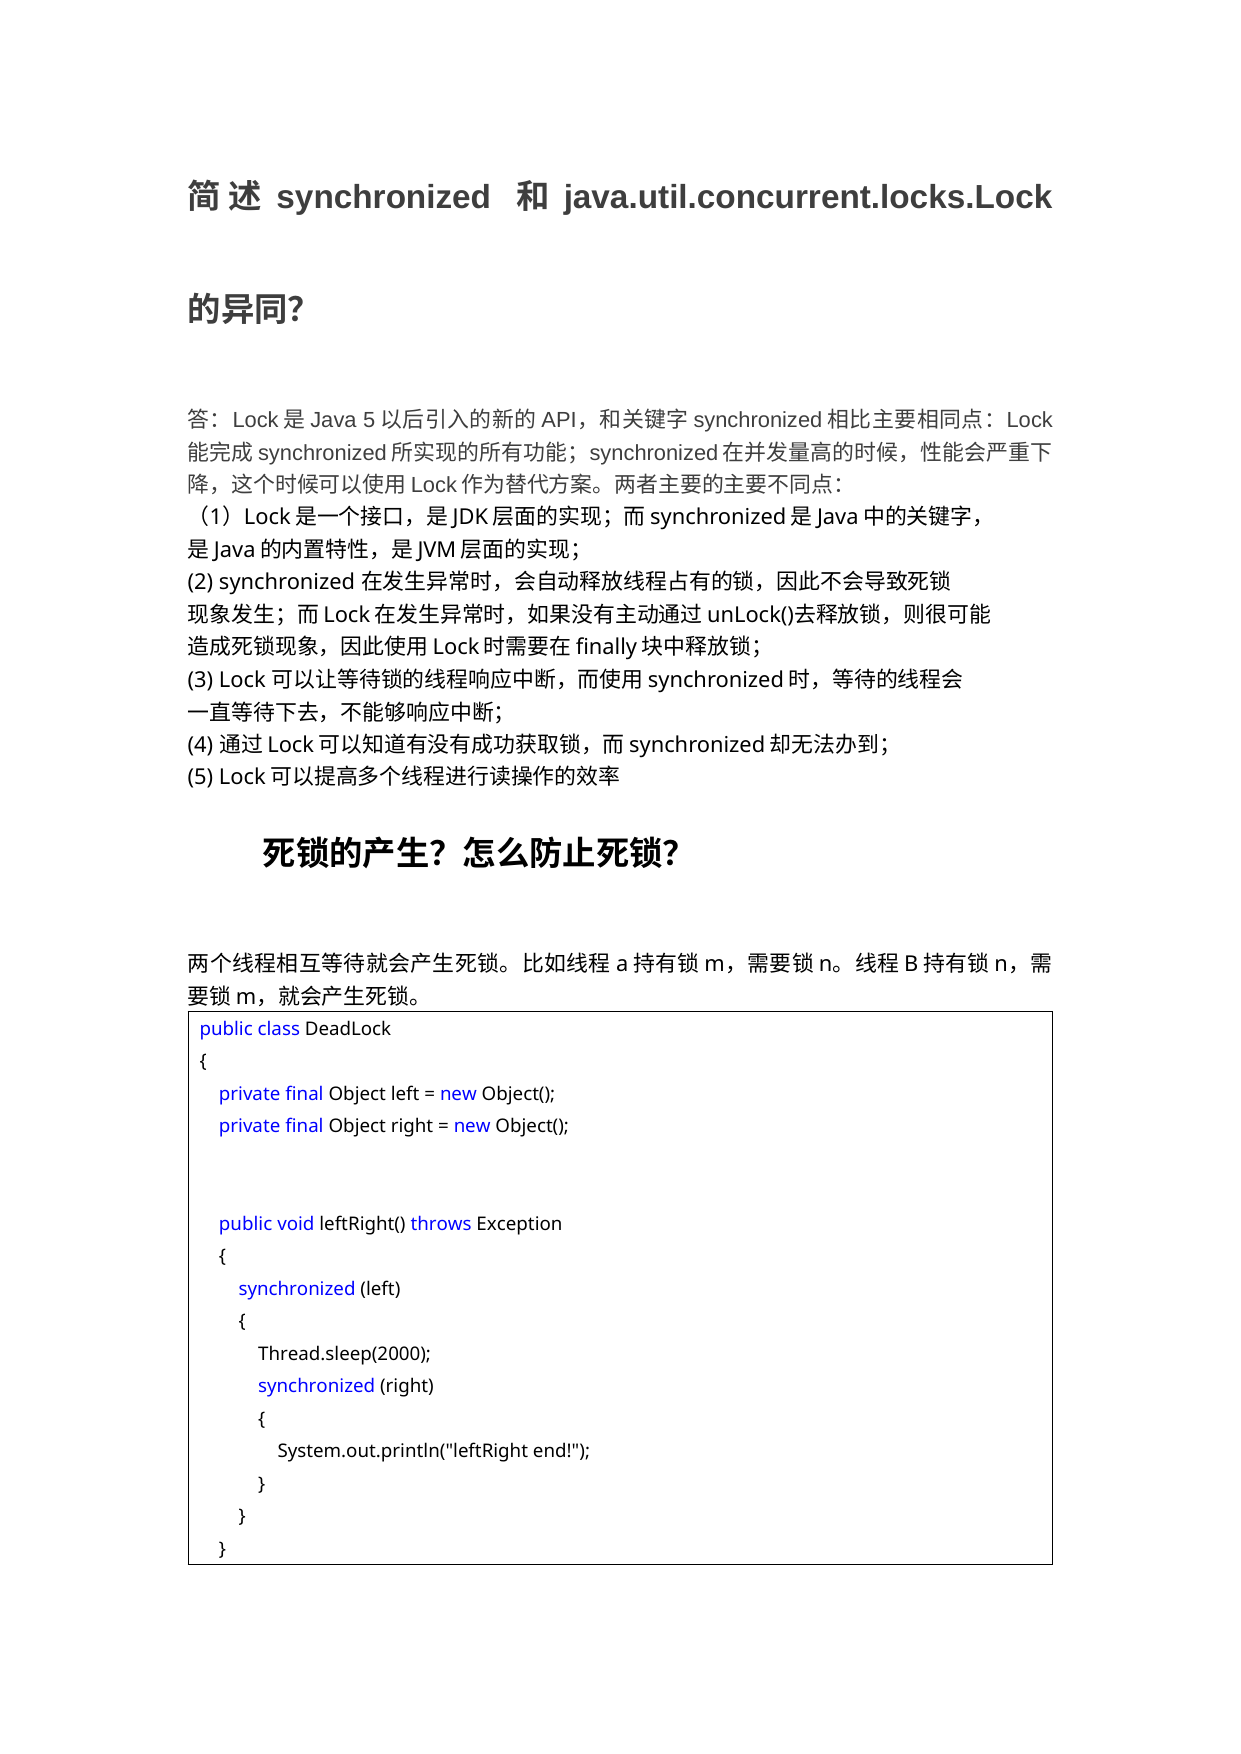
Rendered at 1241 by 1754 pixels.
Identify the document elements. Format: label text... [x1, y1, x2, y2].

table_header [189, 1012, 1052, 1564]
text （1）Lock是一个接口，是JDK层面的实现；而synchronized是Java中的关键字， 是Java的内置特性，是JVM层面的实现； (2) synchronized 在发生异常时，会自动释放线程占有的锁，因此不会导致死锁 现象发生；而Lock在发生异常时，如果没有主动通过unLock()去释放锁，则很可能 造成死锁现象，因此使用Lock时需要在finally块中释放锁； (3) Lock 可以让等待锁的线程响应中断，而使用synchronized时，等待的线程会 一直等待下去，不能够响应中断； (4) 通过Lock可以知道有没有成功获取锁，而synchronized却无法办到； (5) Lock可以提高多个线程进行读操作的效率 [187, 499, 1053, 792]
text 答：Lock是Java 5以后引入的新的API，和关键字synchronized相比主要相同点：Lock 能完成synchronized所实现的所有功能；synchronized在并发量高的时候，性能会严重下降，这个时候可以使用Lock作为替代方案。两者主要的主要不同点： [187, 402, 1053, 499]
subtitle 简述synchronized 和java.util.concurrent.locks.Lock的异同？ [187, 162, 1053, 339]
subtitle 死锁的产生？怎么防止死锁？ [262, 819, 1053, 884]
text 两个线程相互等待就会产生死锁。比如线程a持有锁m，需要锁n。线程B持有锁n，需要锁m，就会产生死锁。 [187, 946, 1053, 1011]
